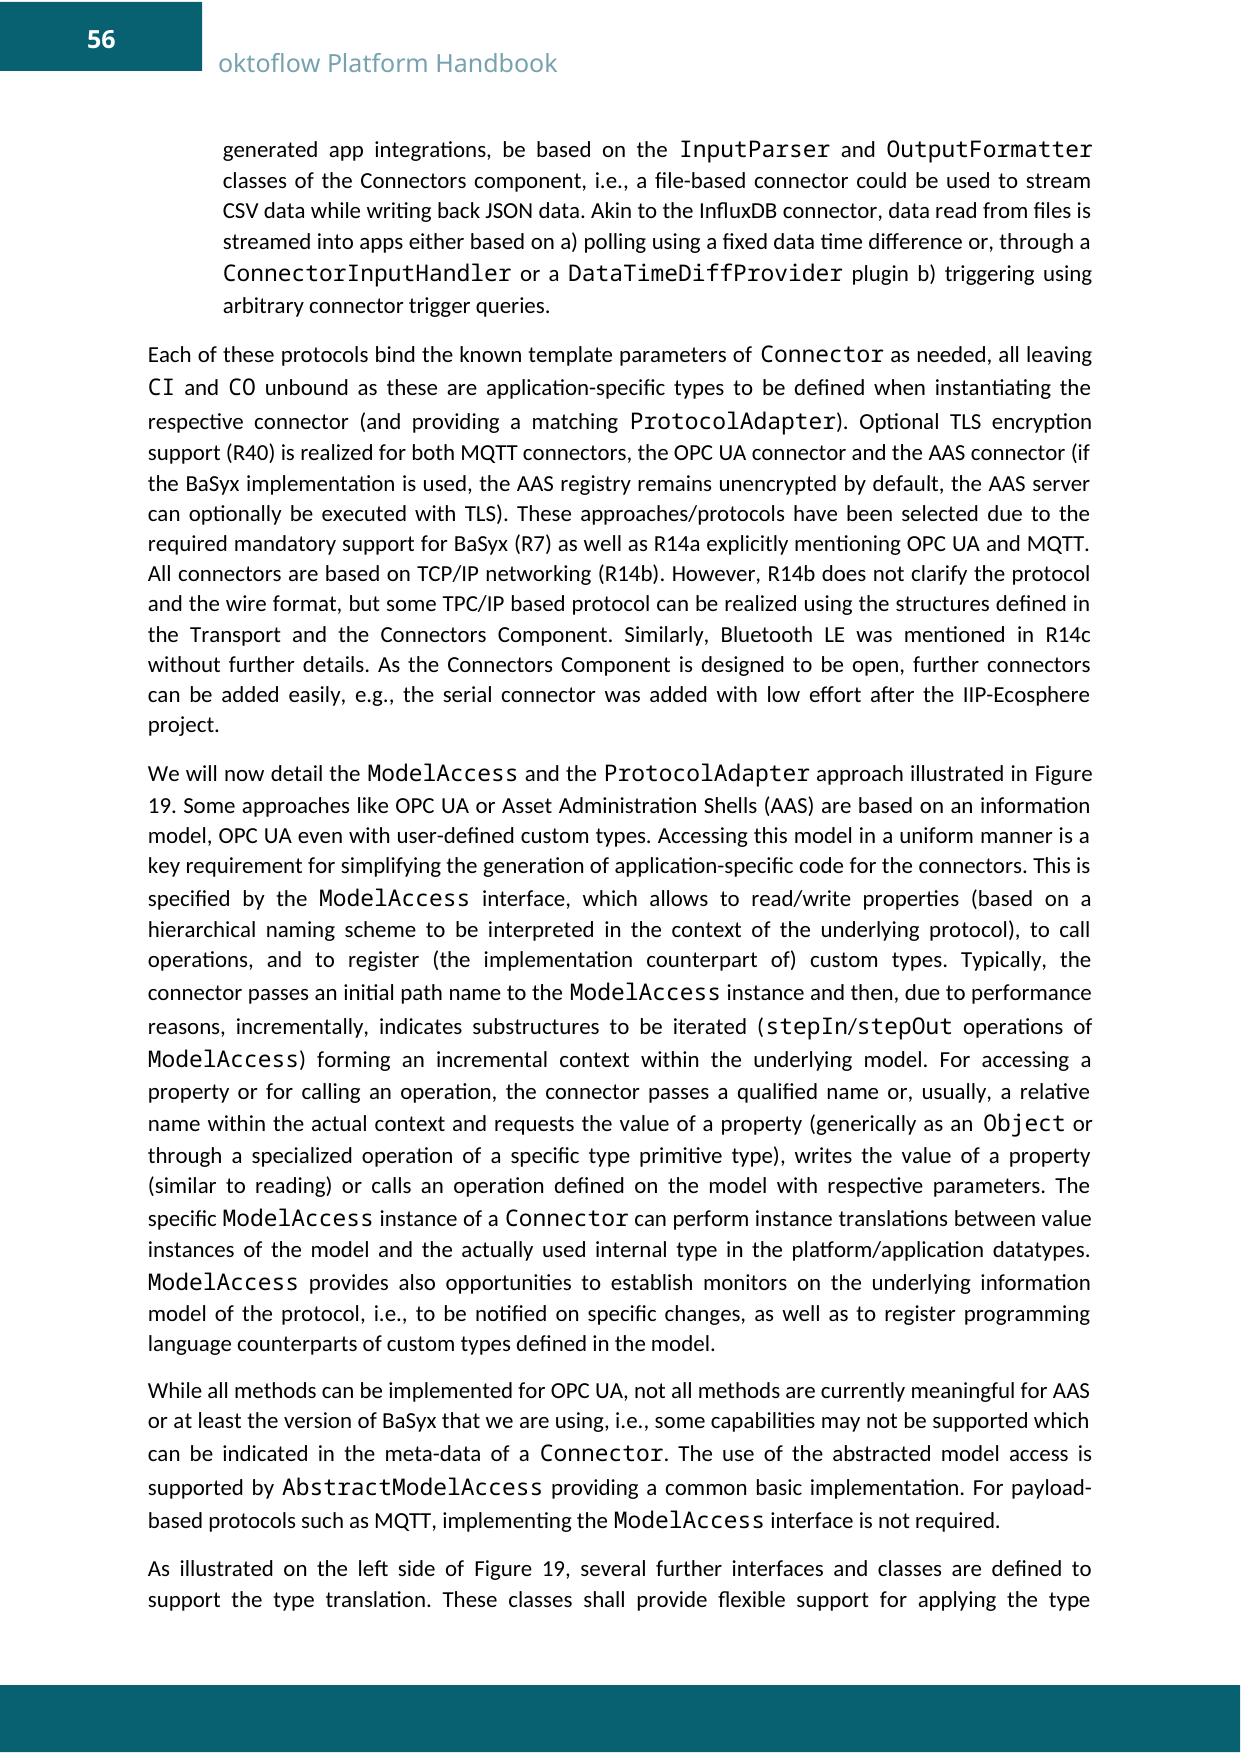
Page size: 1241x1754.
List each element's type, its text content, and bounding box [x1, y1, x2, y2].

text Each of these protocols bind the known template parameters of Connector as needed, all leaving CI and CO unbound as these are application-specific types to be defined when instantiating the respective connector (and providing a matching ProtocolAdapter). Optional TLS encryption support (R40) is realized for both MQTT connectors, the OPC UA connector and the AAS connector (if the BaSyx implementation is used, the AAS registry remains unencrypted by default, the AAS server can optionally be executed with TLS). These approaches/protocols have been selected due to the required mandatory support for BaSyx (R7) as well as R14a explicitly mentioning OPC UA and MQTT. All connectors are based on TCP/IP networking (R14b). However, R14b does not clarify the protocol and the wire format, but some TPC/IP based protocol can be realized using the structures defined in the Transport and the Connectors Component. Similarly, Bluetooth LE was mentioned in R14c without further details. As the Connectors Component is designed to be open, further connectors can be added easily, e.g., the serial connector was added with low effort after the IIP-Ecosphere project. [148, 338, 1093, 738]
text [148, 1554, 1093, 1613]
text While all methods can be implemented for OPC UA, not all methods are currently meaningful for AAS or at least the version of BaSyx that we are using, i.e., some capabilities may not be supported which can be indicated in the meta-data of a Connector. The use of the abstracted model access is supported by AbstractModelAccess providing a common basic implementation. For payload-based protocols such as MQTT, implementing the ModelAccess interface is not required. [148, 1376, 1093, 1535]
text We will now detail the ModelAccess and the ProtocolAdapter approach illustrated in Figure 19. Some approaches like OPC UA or Asset Administration Shells (AAS) are based on an information model, OPC UA even with user-defined custom types. Accessing this model in a uniform manner is a key requirement for simplifying the generation of application-specific code for the connectors. This is specified by the ModelAccess interface, which allows to read/write properties (based on a hierarchical naming scheme to be interpreted in the context of the underlying protocol), to call operations, and to register (the implementation counterpart of) custom types. Typically, the connector passes an initial path name to the ModelAccess instance and then, due to performance reasons, incrementally, indicates substructures to be iterated (stepIn/stepOut operations of ModelAccess) forming an incremental context within the underlying model. For accessing a property or for calling an operation, the connector passes a qualified name or, usually, a relative name within the actual context and requests the value of a property (generically as an Object or through a specialized operation of a specific type primitive type), writes the value of a property (similar to reading) or calls an operation defined on the model with respective parameters. The specific ModelAccess instance of a Connector can perform instance translations between value instances of the model and the actually used internal type in the platform/application datatypes. ModelAccess provides also opportunities to establish monitors on the underlying information model of the protocol, i.e., to be notified on specific changes, as well as to register programming language counterparts of custom types defined in the model. [148, 757, 1093, 1357]
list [185, 133, 1093, 319]
